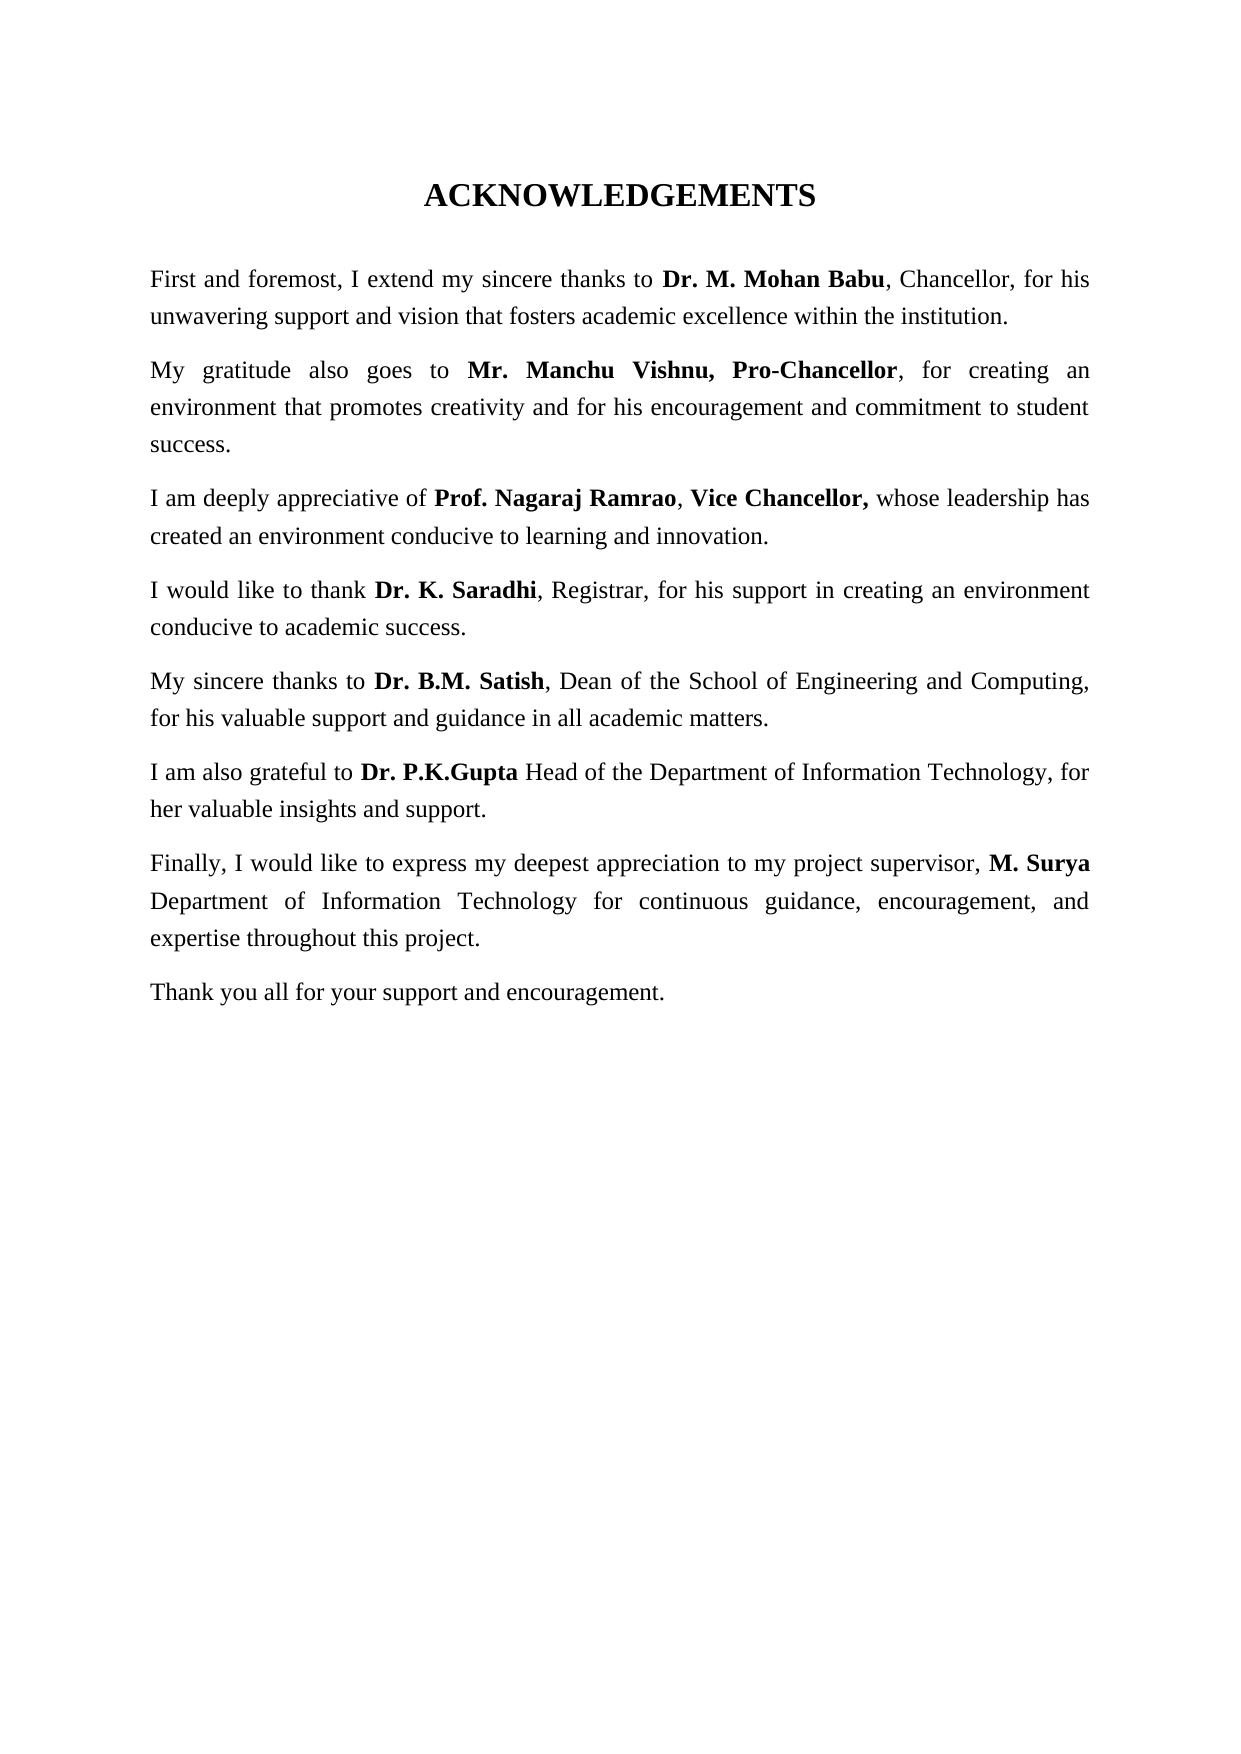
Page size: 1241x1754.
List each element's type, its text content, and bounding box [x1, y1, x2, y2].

text ACKNOWLEDGEMENTS [150, 175, 1090, 213]
text My gratitude also goes to Mr. Manchu Vishnu, Pro-Chancellor, for creating an environment that promotes creativity and for his encouragement and commitment to student success. [150, 355, 1090, 458]
text I am deeply appreciative of Prof. Nagaraj Ramrao, Vice Chancellor, whose leadership has created an environment conducive to learning and innovation. [150, 483, 1090, 549]
text I would like to thank Dr. K. Saradhi, Registrar, for his support in creating an environment conducive to academic success. [150, 575, 1090, 641]
text I am also grateful to Dr. P.K.Gupta Head of the Department of Information Technology, for her valuable insights and support. [150, 757, 1090, 823]
text First and foremost, I extend my sincere thanks to Dr. M. Mohan Babu, Chancellor, for his unwavering support and vision that fosters academic excellence within the institution. [150, 264, 1090, 330]
text Finally, I would like to express my deepest appreciation to my project supervisor, M. Surya Department of Information Technology for continuous guidance, encouragement, and expertise throughout this project. [150, 848, 1090, 952]
text Thank you all for your support and encouragement. [150, 977, 1090, 1006]
text My sincere thanks to Dr. B.M. Satish, Dean of the School of Engineering and Computing, for his valuable support and guidance in all academic matters. [150, 666, 1090, 732]
